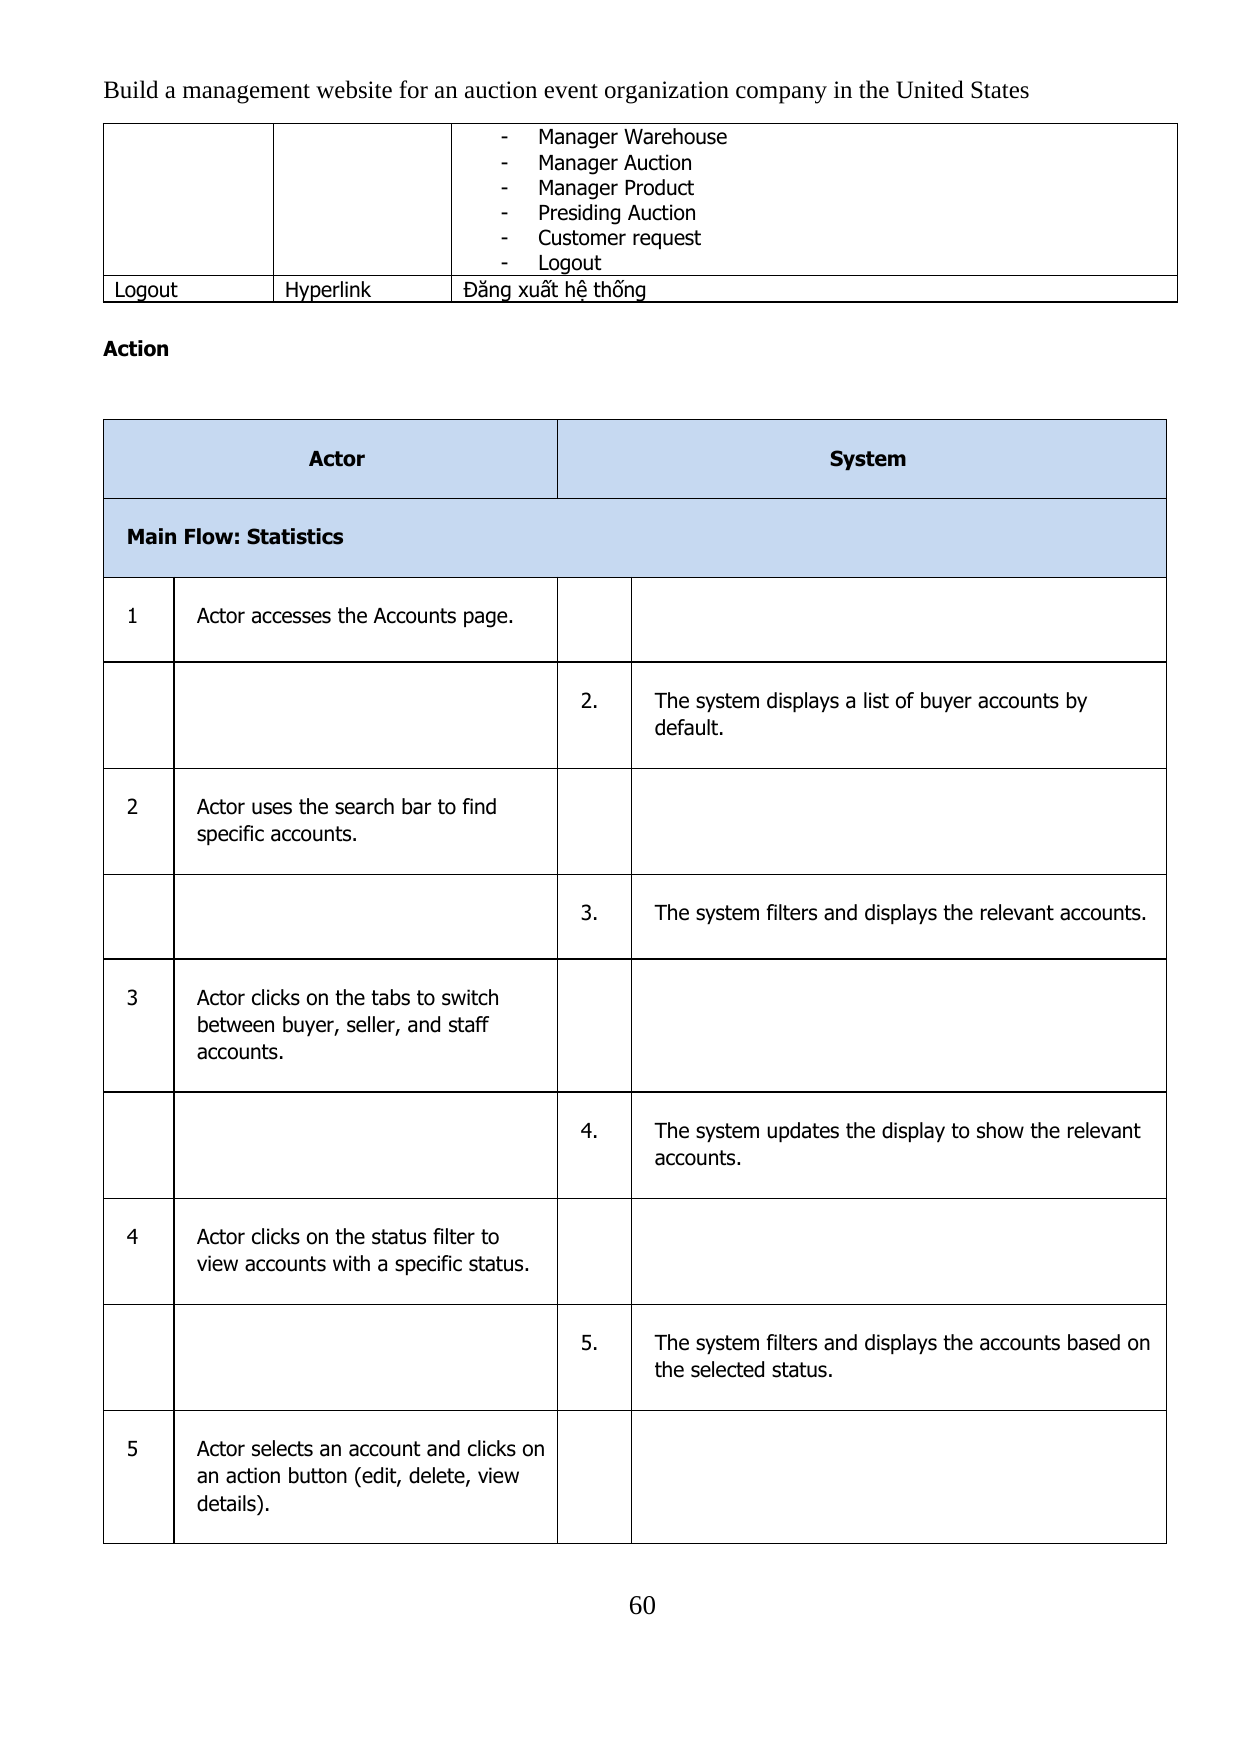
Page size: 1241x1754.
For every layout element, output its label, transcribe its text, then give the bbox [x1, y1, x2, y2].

text Action [103, 335, 1181, 360]
